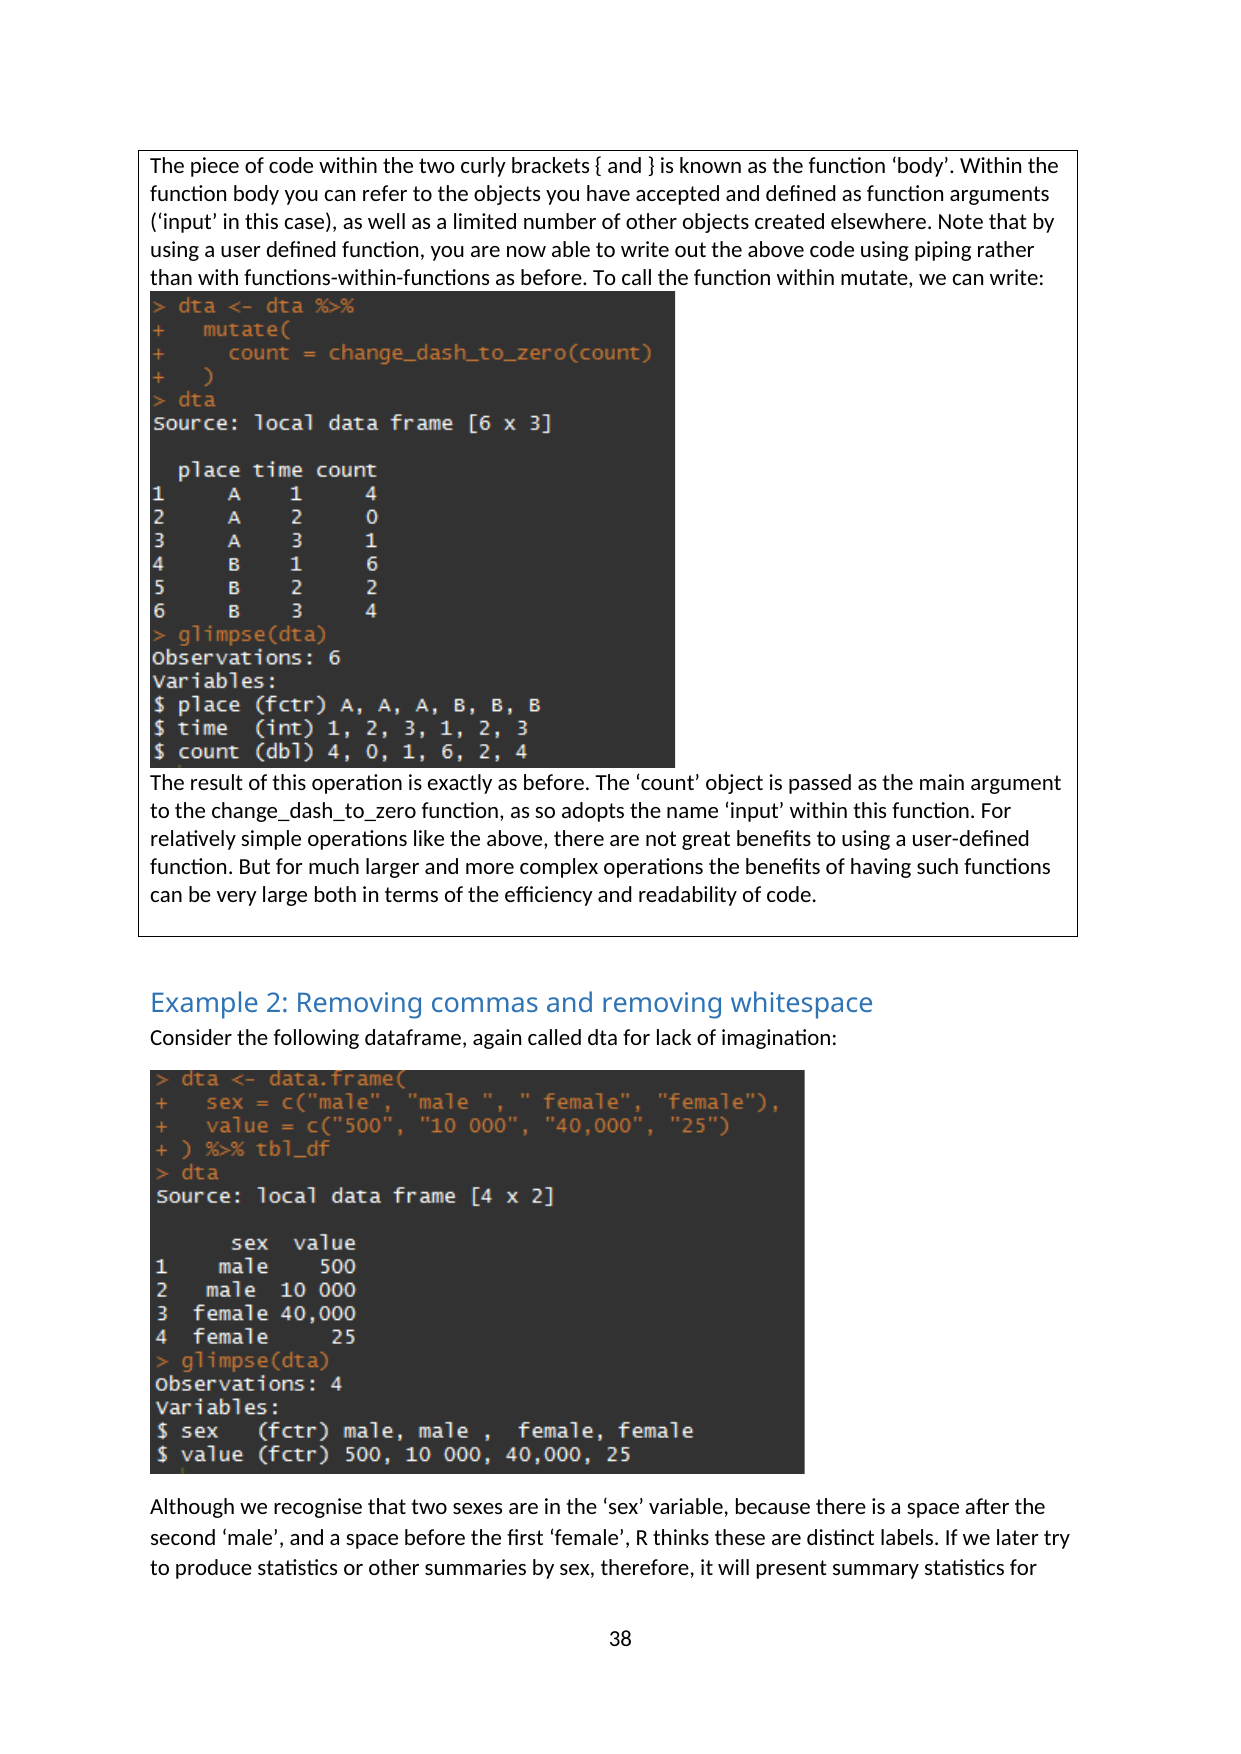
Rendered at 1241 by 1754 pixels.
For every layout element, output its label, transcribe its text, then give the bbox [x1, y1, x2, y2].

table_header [139, 151, 1077, 936]
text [150, 1492, 1090, 1581]
picture [150, 1070, 805, 1474]
picture [150, 291, 675, 768]
text Consider the following dataframe, again called dta for lack of imagination: [150, 1023, 1090, 1052]
subtitle Example 2: Removing commas and removing whitespace [150, 984, 1090, 1021]
